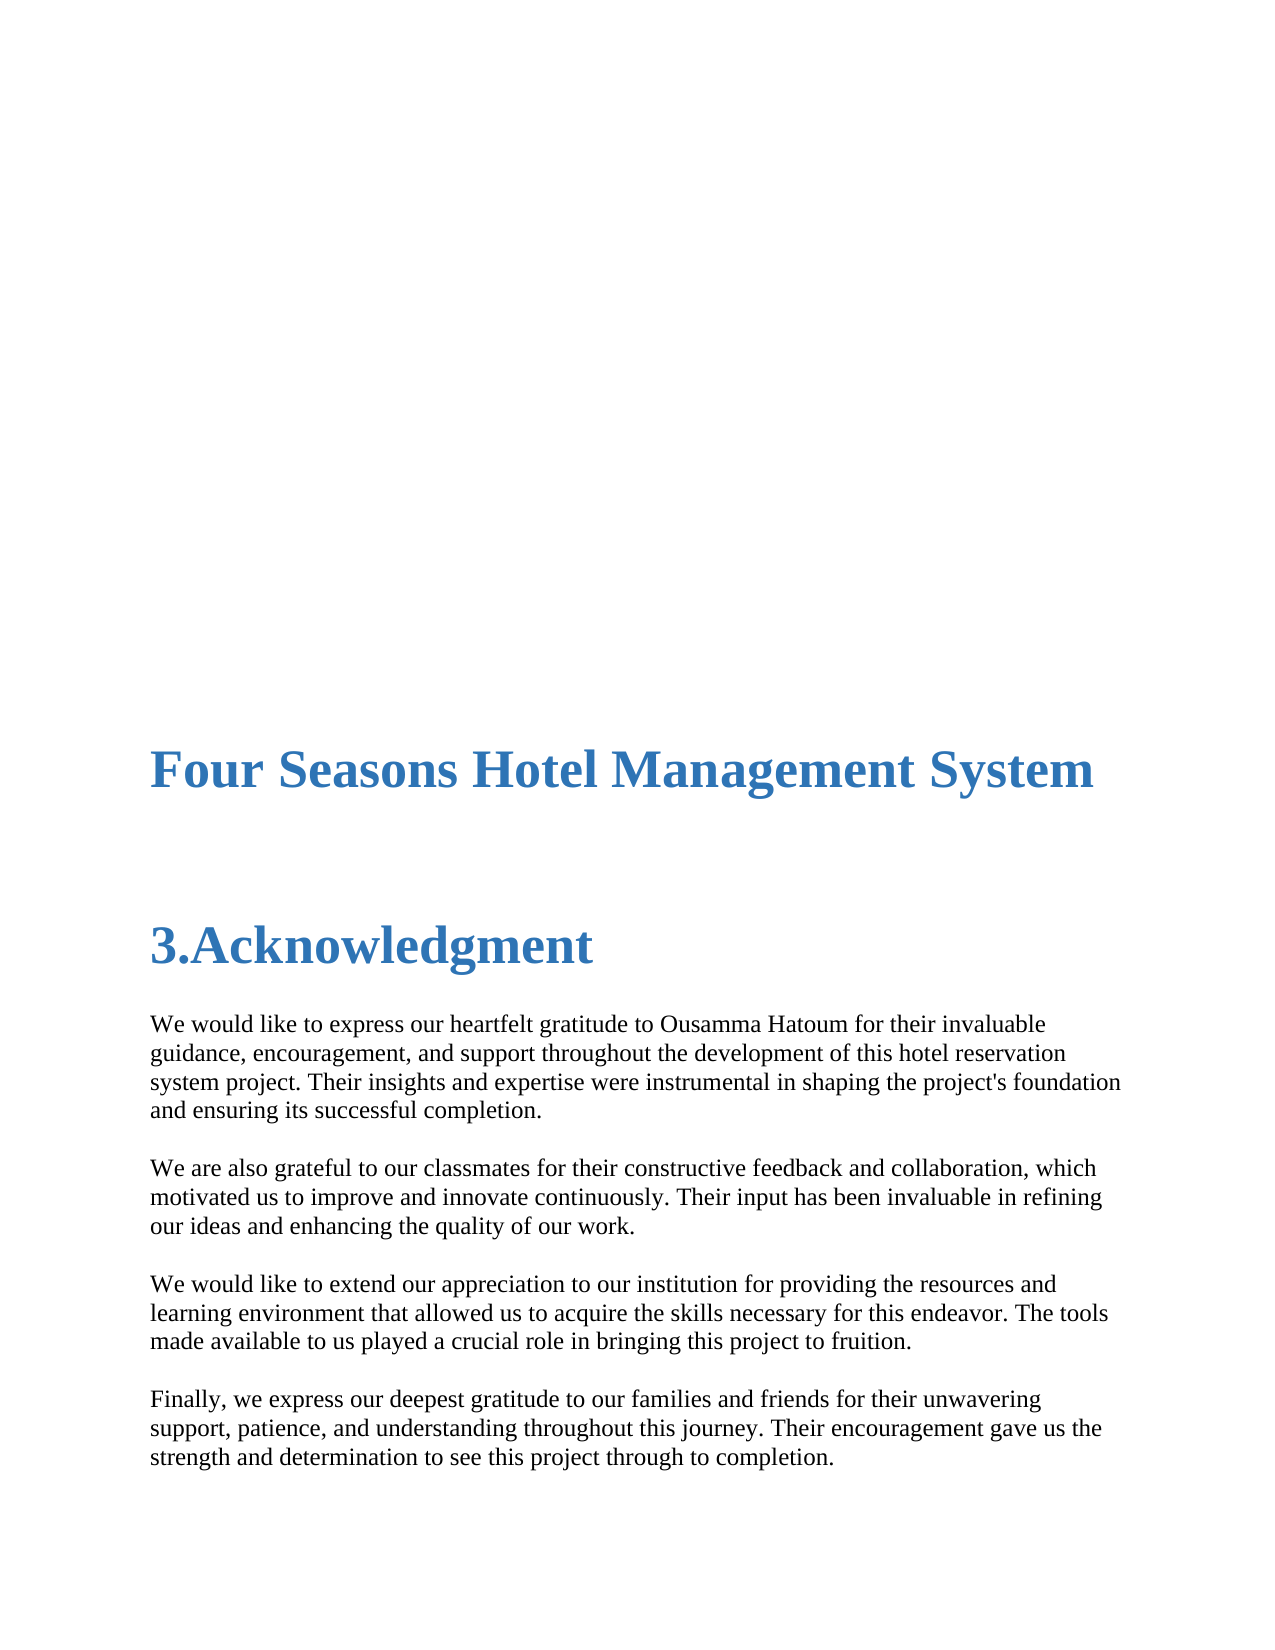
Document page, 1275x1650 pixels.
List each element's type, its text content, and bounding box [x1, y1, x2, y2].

subtitle 3.Acknowledgment [150, 913, 1125, 975]
text Four Seasons Hotel Management System [150, 737, 1125, 799]
text We would like to extend our appreciation to our institution for providing the resources and learning environment that allowed us to acquire the skills necessary for this endeavor. The tools made available to us played a crucial role in bringing this project to fruition. [150, 1269, 1125, 1355]
text We are also grateful to our classmates for their constructive feedback and collaboration, which motivated us to improve and innovate continuously. Their input has been invaluable in refining our ideas and enhancing the quality of our work. [150, 1153, 1125, 1240]
text We would like to express our heartfelt gratitude to Ousamma Hatoum for their invaluable guidance, encouragement, and support throughout the development of this hotel reservation system project. Their insights and expertise were instrumental in shaping the project's foundation and ensuring its successful completion. [150, 1009, 1125, 1124]
text Finally, we express our deepest gratitude to our families and friends for their unwavering support, patience, and understanding throughout this journey. Their encouragement gave us the strength and determination to see this project through to completion. [150, 1384, 1125, 1471]
